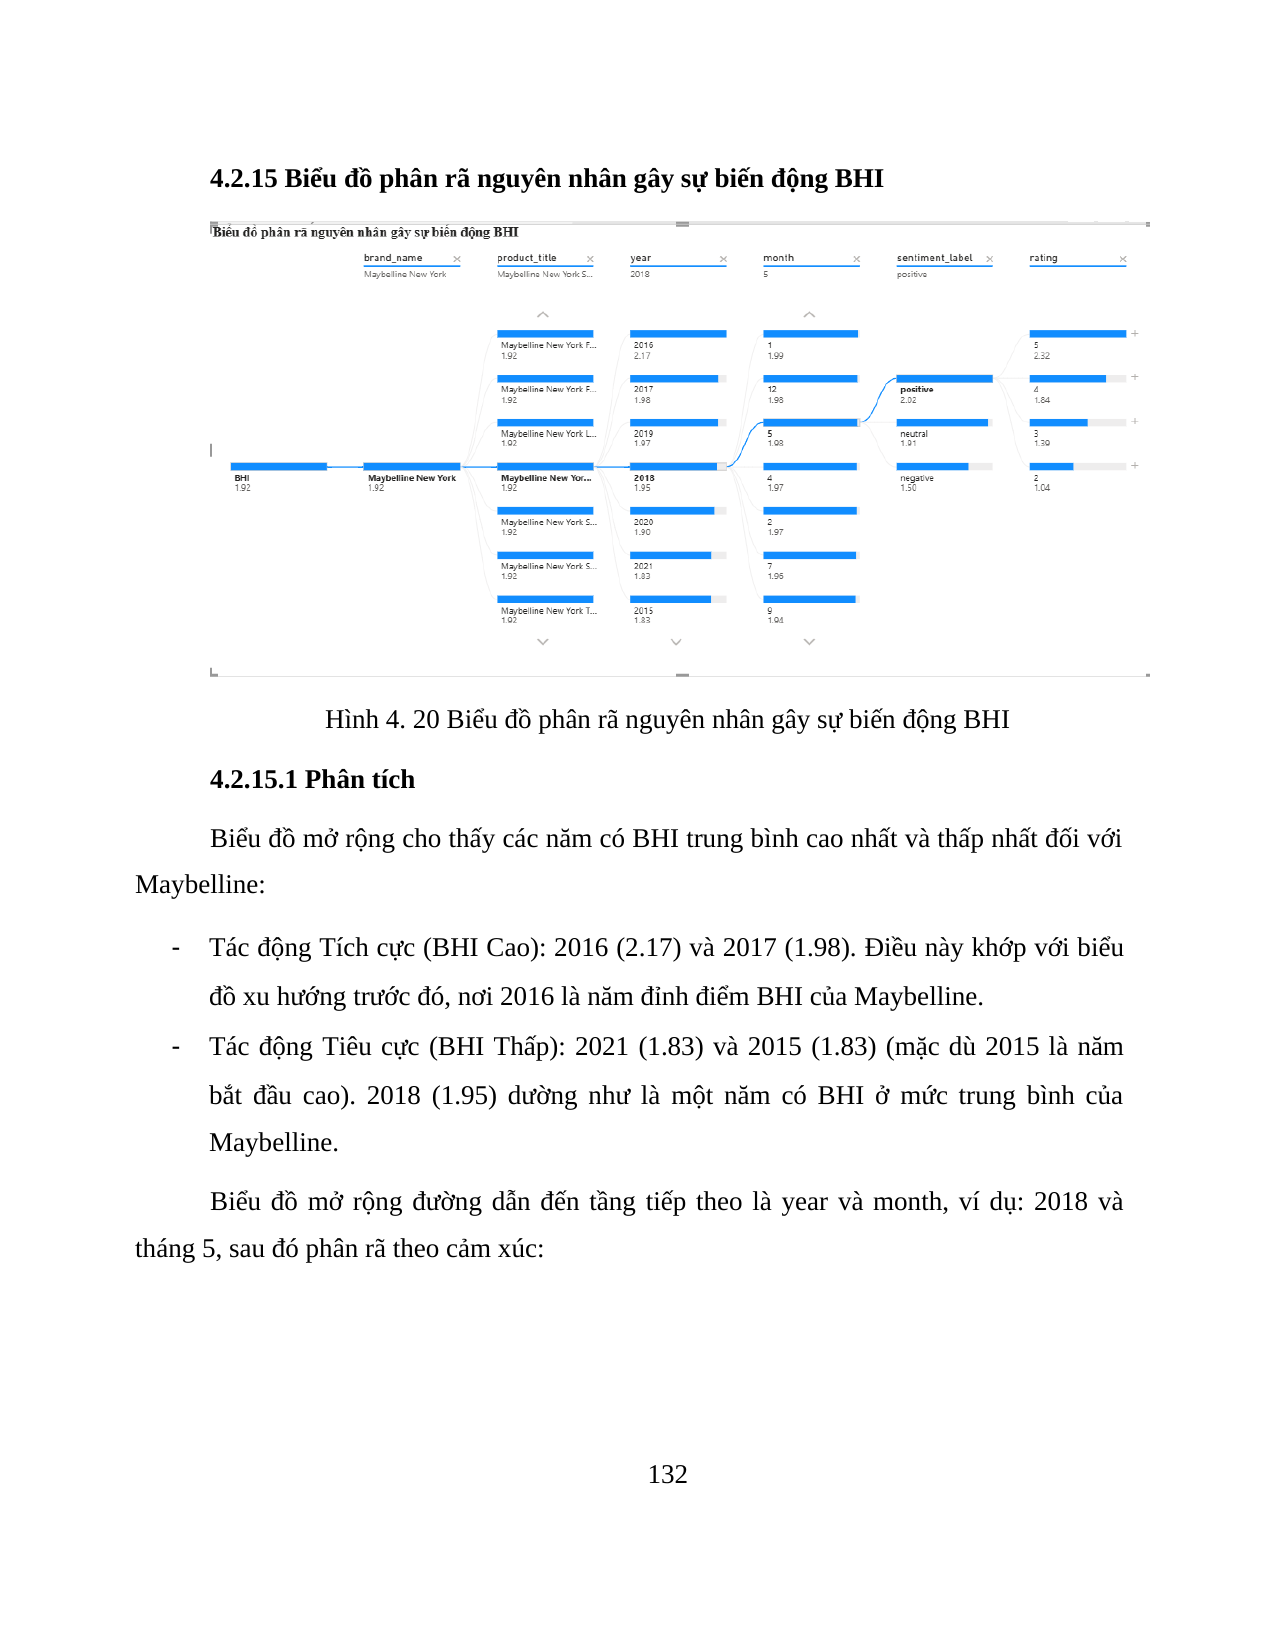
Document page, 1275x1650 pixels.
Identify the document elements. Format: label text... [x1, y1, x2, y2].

list Tác động Tích cực (BHI Cao): 2016 (2.17) và 2017 (1.98). Điều này khớp với biểu đồ xu hướng trước đó, nơi 2016 là năm đỉnh điểm BHI của Maybelline. [171, 928, 1125, 1011]
text Hình 4. 20 Biểu đồ phân rã nguyên nhân gây sự biến động BHI [135, 703, 1125, 735]
list Tác động Tiêu cực (BHI Thấp): 2021 (1.83) và 2015 (1.83) (mặc dù 2015 là năm bắt đầu cao). 2018 (1.95) dường như là một năm có BHI ở mức trung bình của Maybelline. [171, 1027, 1125, 1157]
text Biểu đồ mở rộng cho thấy các năm có BHI trung bình cao nhất và thấp nhất đối với Maybelline: [135, 822, 1125, 900]
text 4.2.15 Biểu đồ phân rã nguyên nhân gây sự biến động BHI [135, 162, 1125, 194]
text Biểu đồ mở rộng đường dẫn đến tầng tiếp theo là year và month, ví dụ: 2018 và tháng 5, sau đó phân rã theo cảm xúc: [135, 1185, 1125, 1263]
text 4.2.15.1 Phân tích [135, 763, 1125, 794]
picture [210, 221, 1150, 677]
